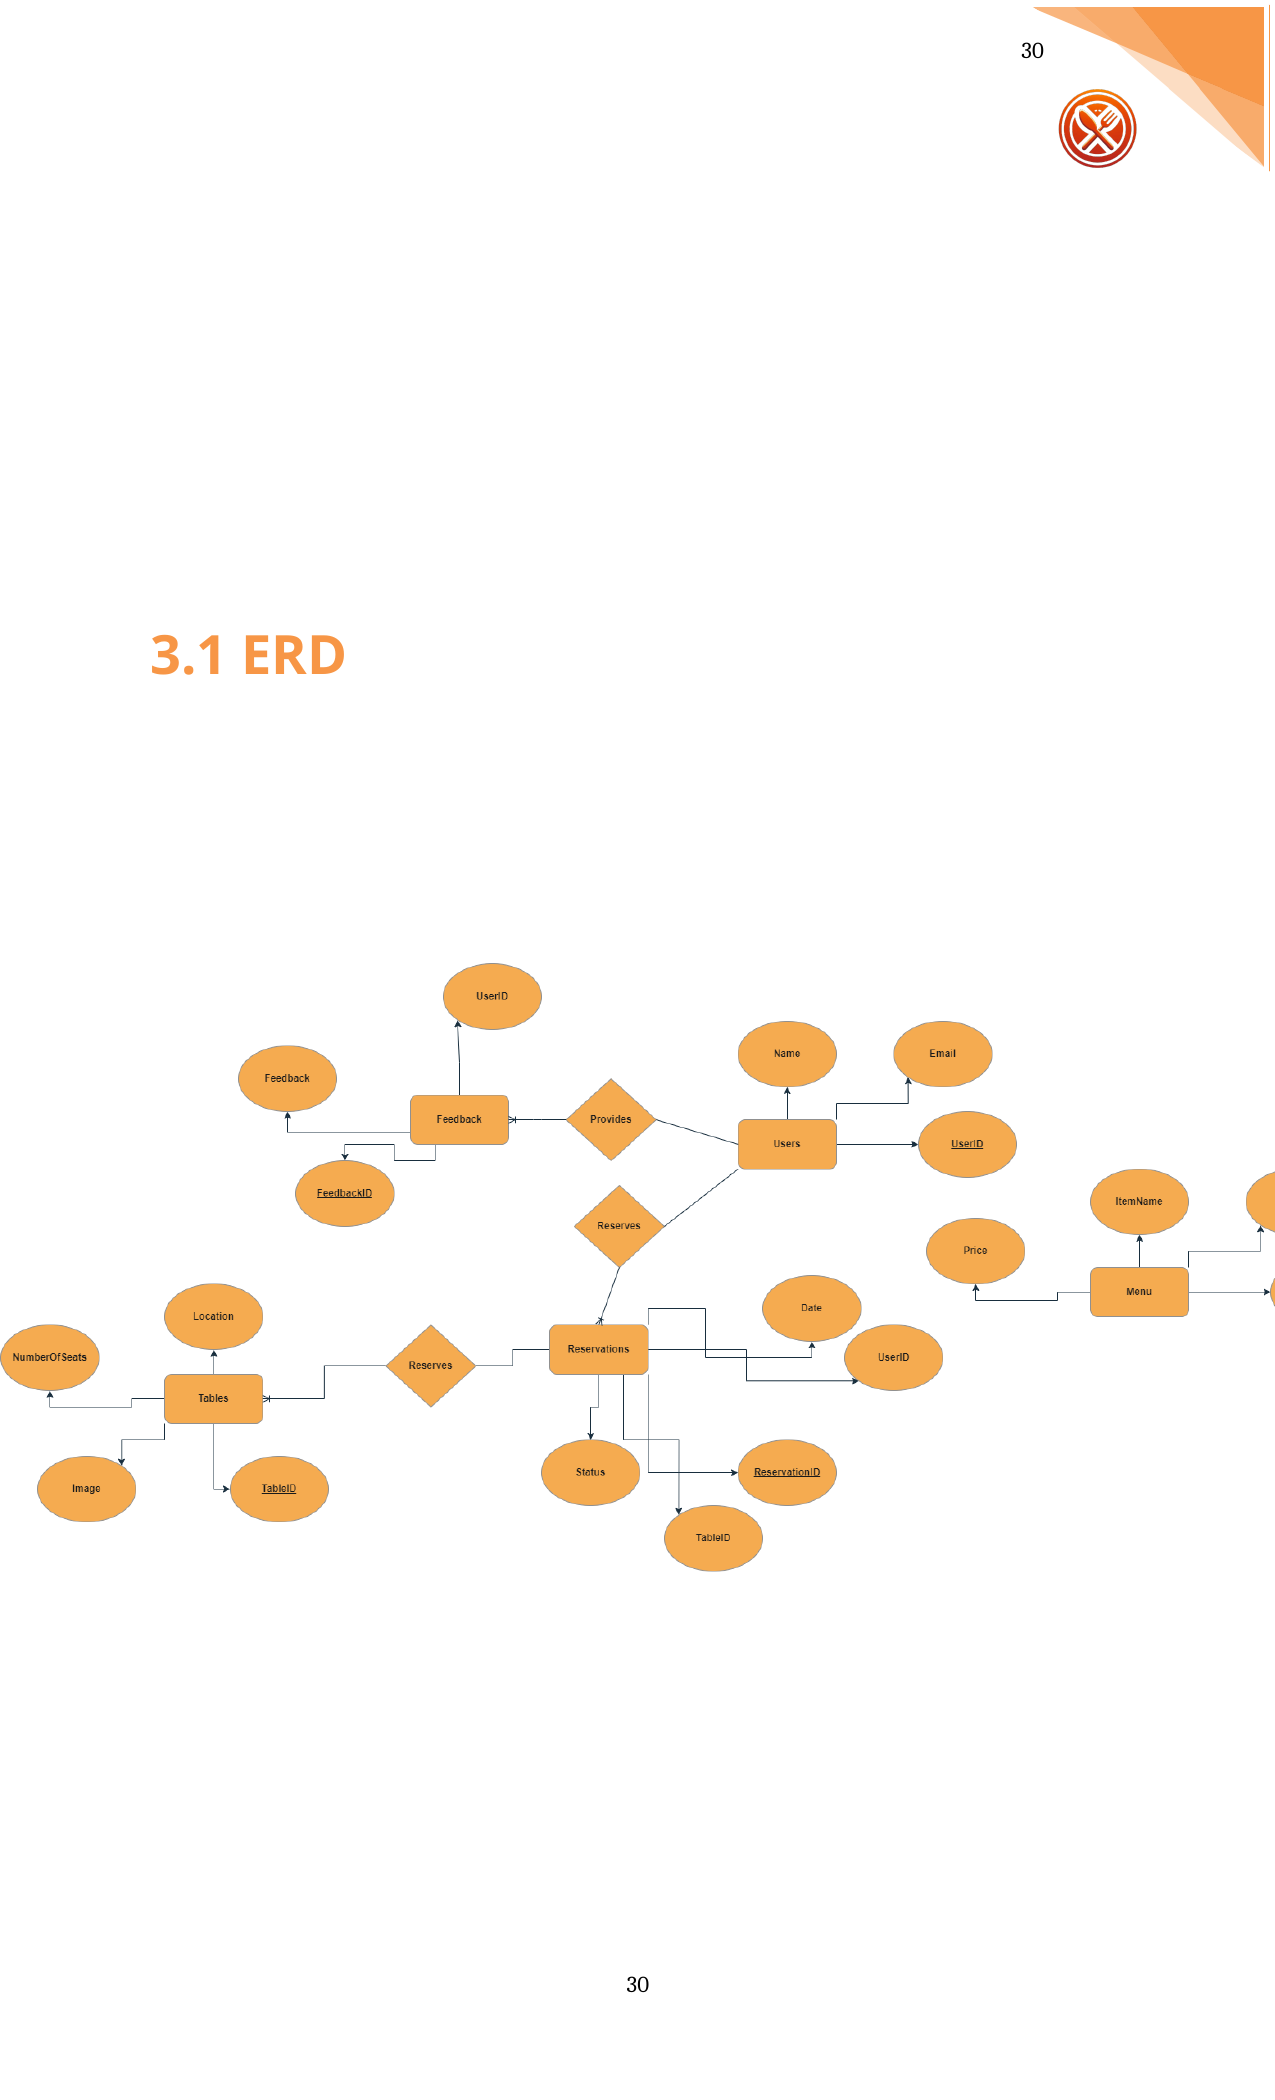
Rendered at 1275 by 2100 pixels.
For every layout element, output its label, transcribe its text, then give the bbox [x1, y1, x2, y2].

picture [0, 963, 1275, 1572]
picture [1027, 7, 1264, 191]
text 3.1 ERD [150, 617, 1125, 691]
